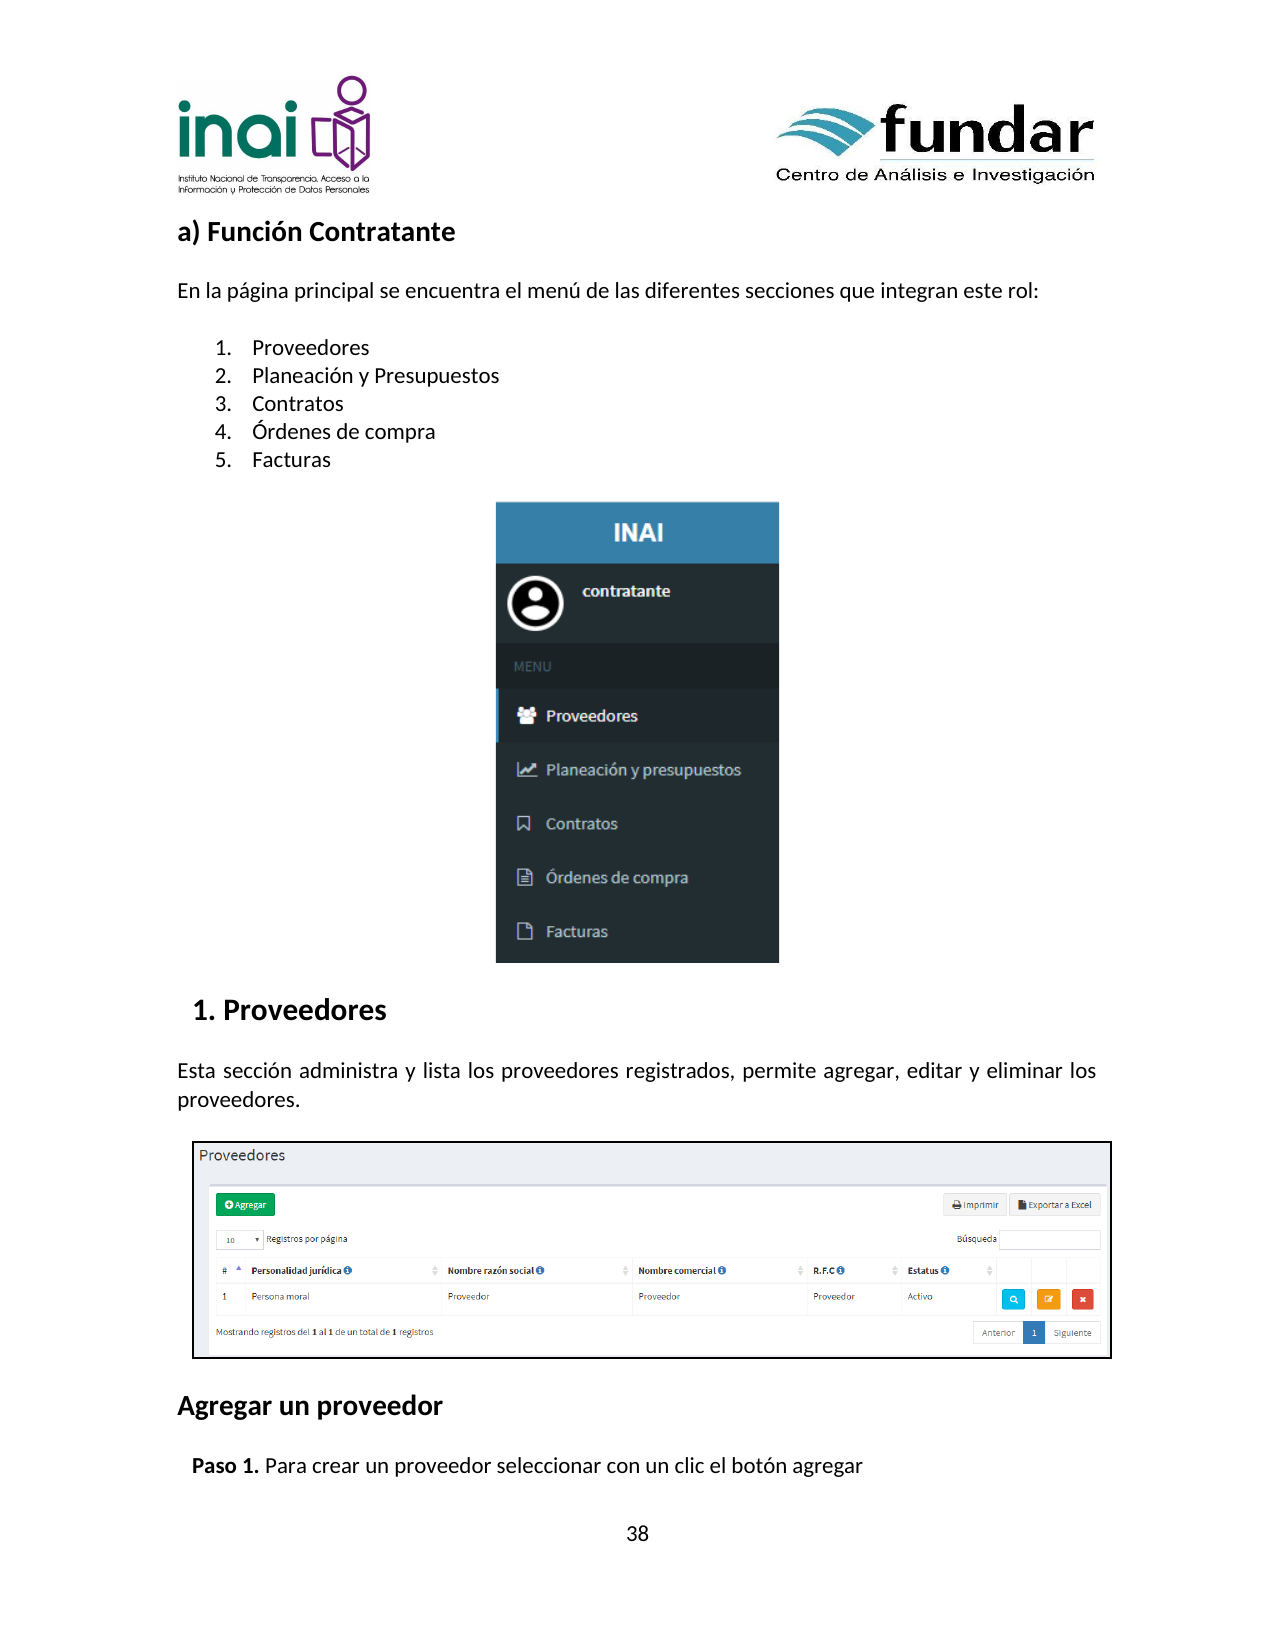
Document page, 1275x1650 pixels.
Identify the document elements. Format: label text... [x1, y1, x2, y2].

subtitle Agregar un proveedor [177, 1387, 1098, 1423]
picture [177, 75, 371, 195]
list Planeación y Presupuestos [214, 361, 1098, 389]
list Facturas [214, 445, 1098, 473]
text Esta sección administra y lista los proveedores registrados, permite agregar, editar y eliminar los proveedores. [177, 1057, 1098, 1113]
subtitle 1. Proveedores [192, 991, 1098, 1029]
picture [773, 100, 1099, 186]
picture [495, 500, 780, 963]
list Contratos [214, 389, 1098, 417]
list Órdenes de compra [214, 417, 1098, 445]
text En la página principal se encuentra el menú de las diferentes secciones que integran este rol: [177, 277, 1098, 305]
subtitle a) Función Contratante [177, 213, 1098, 249]
picture [194, 1143, 1110, 1357]
list Proveedores [214, 333, 1098, 361]
text Paso 1. Para crear un proveedor seleccionar con un clic el botón agregar [192, 1451, 1098, 1479]
